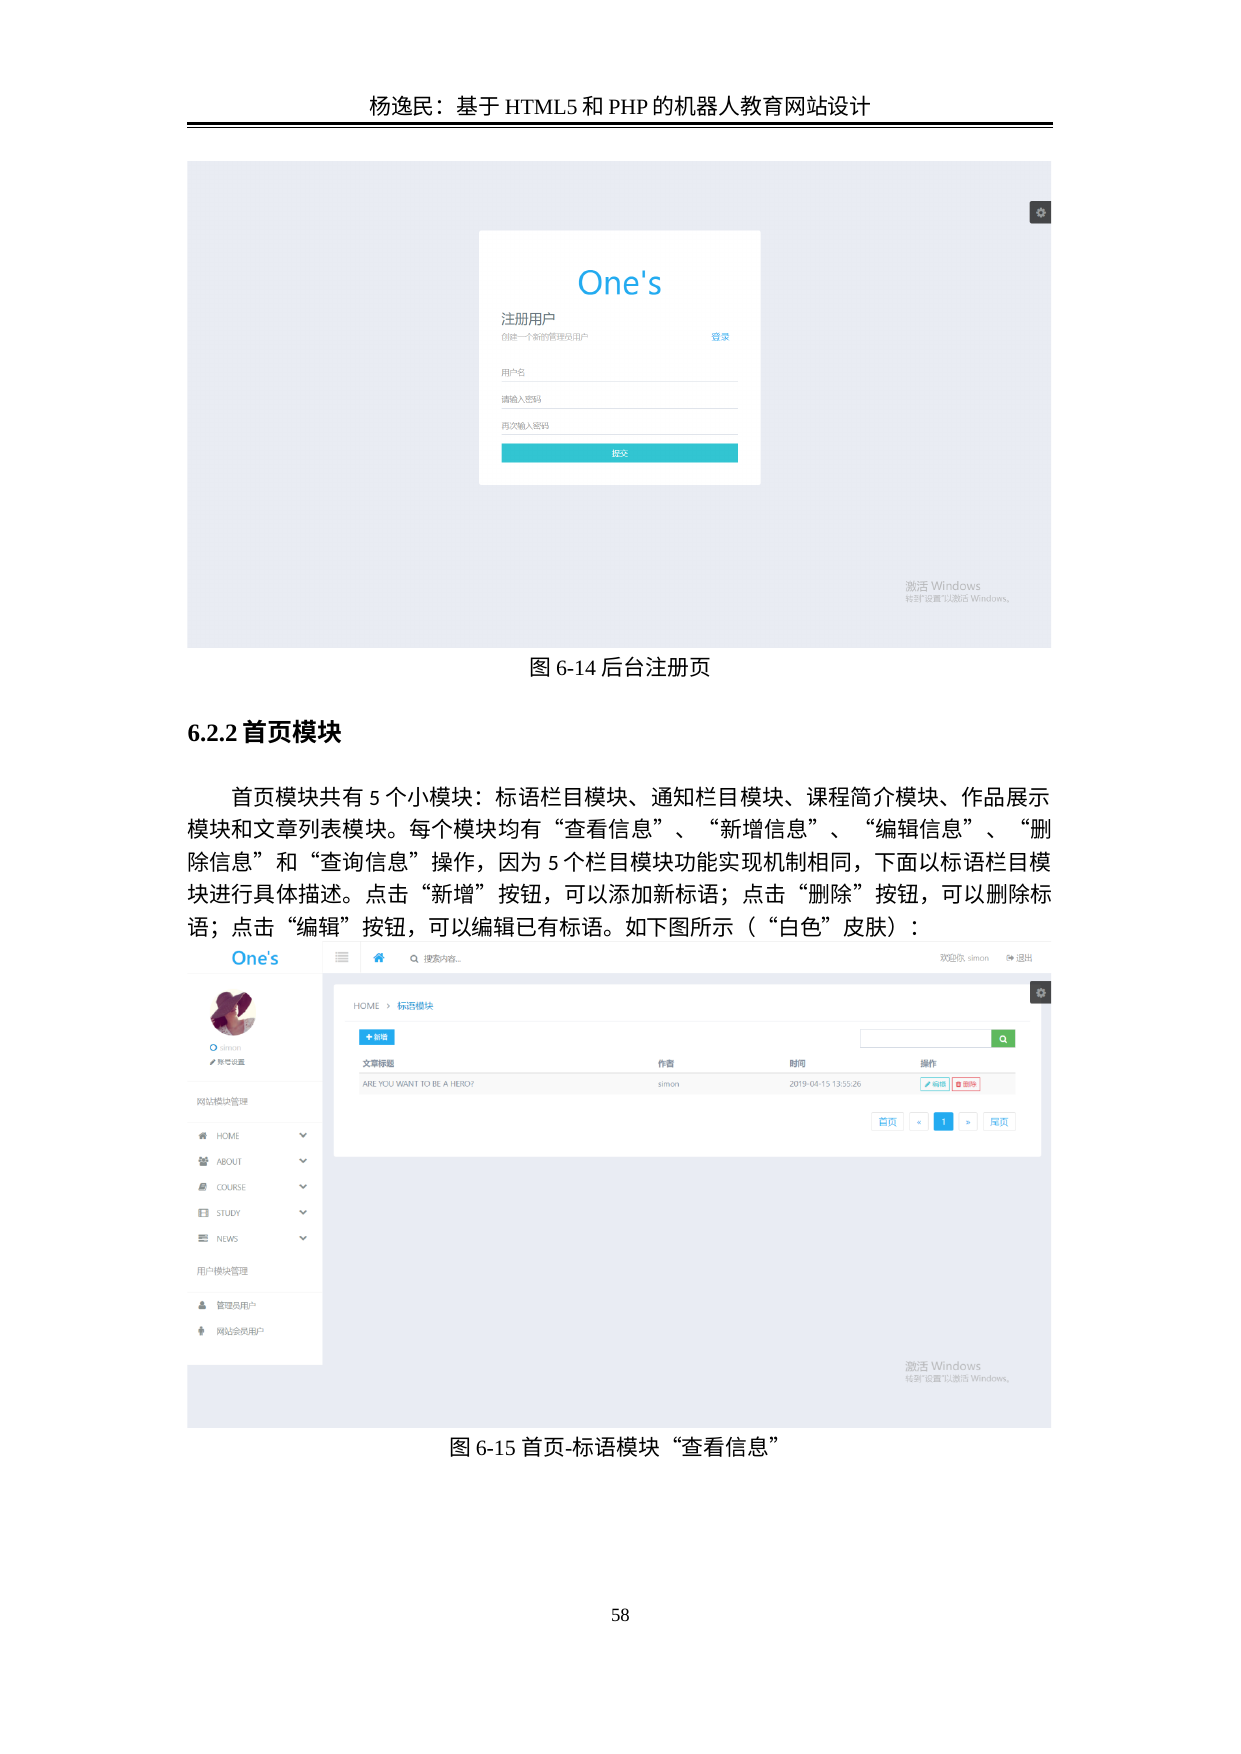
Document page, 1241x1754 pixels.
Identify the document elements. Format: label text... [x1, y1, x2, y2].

text 首页模块共有5个小模块：标语栏目模块、通知栏目模块、课程简介模块、作品展示模块和文章列表模块。每个模块均有“查看信息”、“新增信息”、“编辑信息”、“删除信息”和“查询信息”操作，因为5个栏目模块功能实现机制相同，下面以标语栏目模块进行具体描述。点击“新增”按钮，可以添加新标语；点击“删除”按钮，可以删除标语；点击“编辑”按钮，可以编辑已有标语。如下图所示（“白色”皮肤）： [187, 779, 1053, 942]
text 图6-14 后台注册页 [187, 649, 1053, 682]
picture [187, 941, 1052, 1428]
picture [187, 161, 1052, 648]
text 图6-15 首页-标语模块“查看信息” [187, 1429, 1053, 1462]
